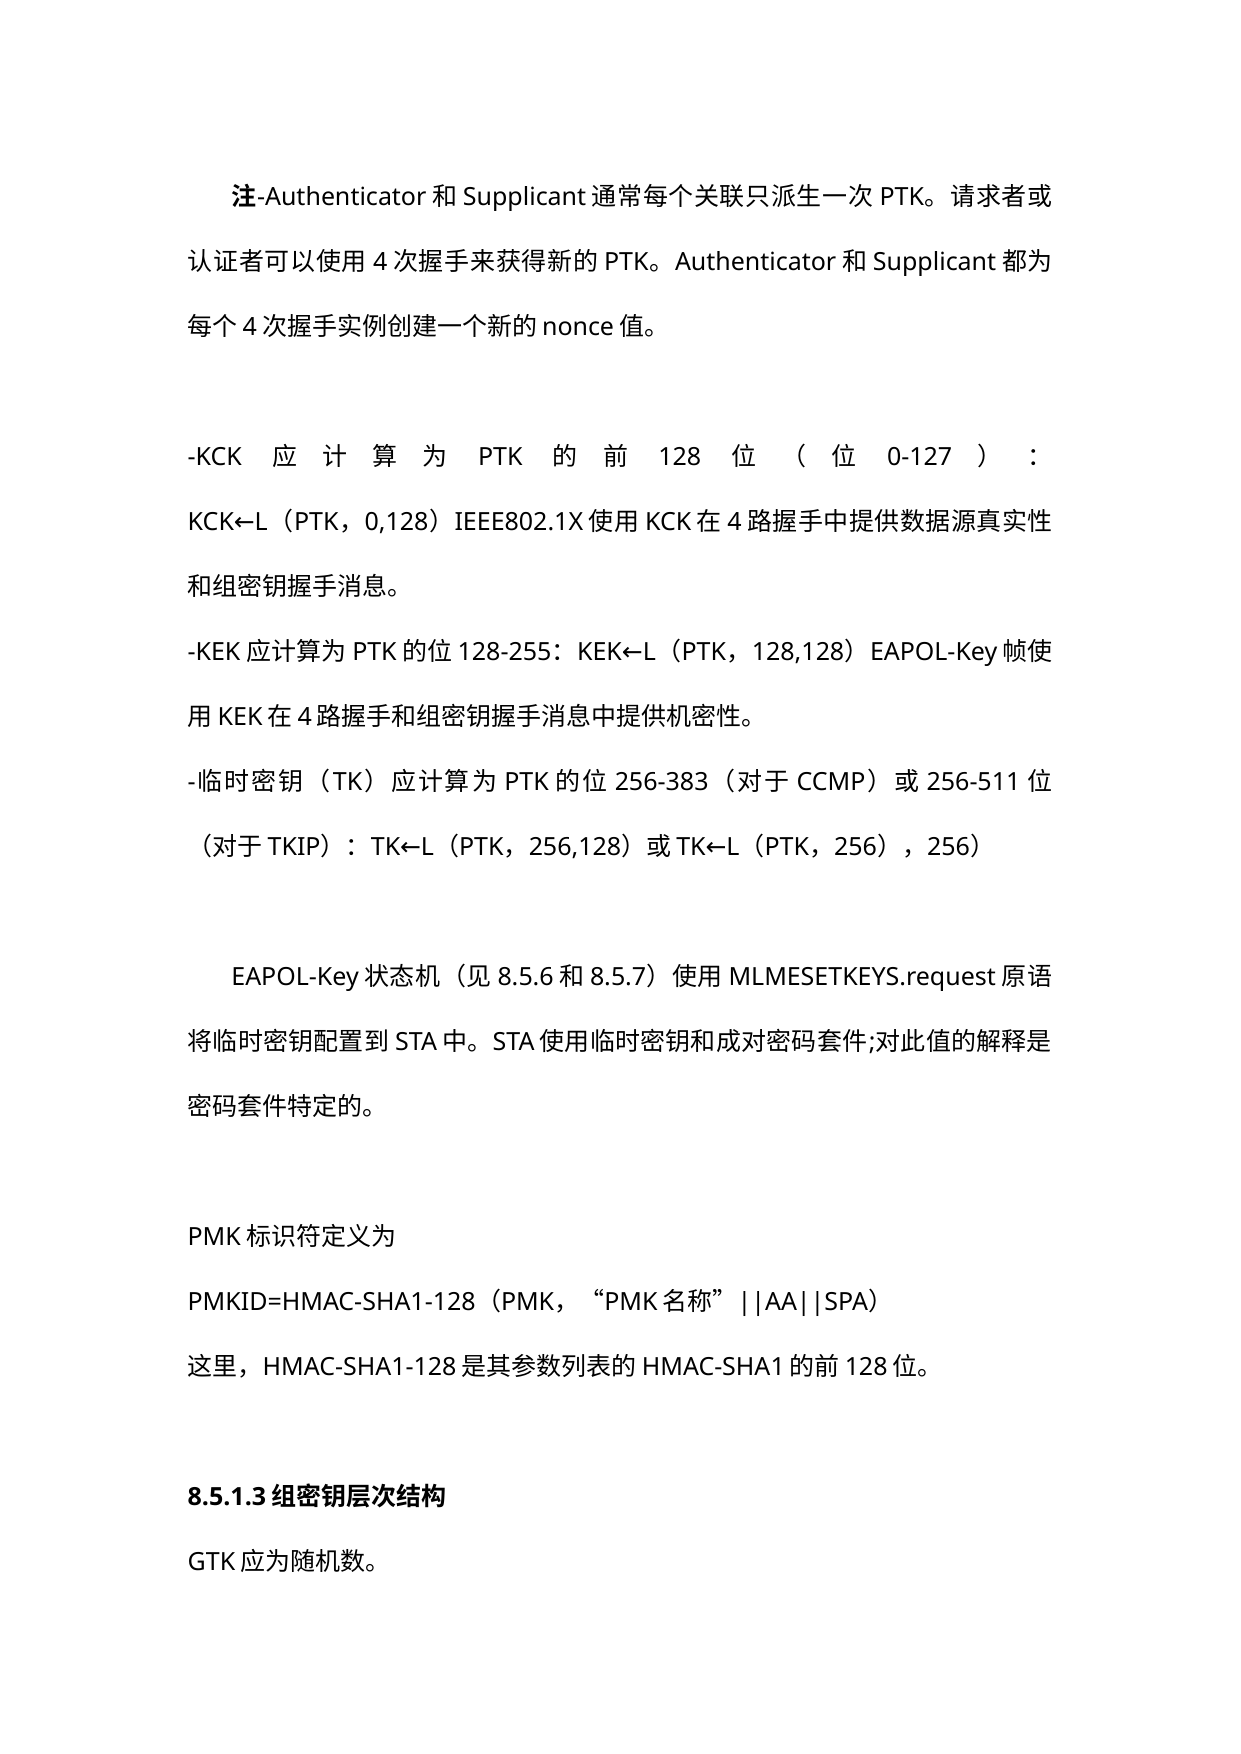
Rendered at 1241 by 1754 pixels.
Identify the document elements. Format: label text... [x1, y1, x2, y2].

text 这里，HMAC-SHA1-128是其参数列表的HMAC-SHA1的前128位。 [187, 1332, 1053, 1397]
text 注-Authenticator和Supplicant通常每个关联只派生一次PTK。请求者或认证者可以使用4次握手来获得新的PTK。Authenticator和Supplicant都为每个4次握手实例创建一个新的nonce值。 [187, 162, 1053, 357]
text PMK标识符定义为 [187, 1202, 1053, 1267]
text -KCK应计算为PTK的前128位（位0-127）：KCK←L（PTK，0,128）IEEE802.1X使用KCK在4路握手中提供数据源真实性和组密钥握手消息。 [187, 422, 1053, 617]
text -KEK应计算为PTK的位128-255：KEK←L（PTK，128,128）EAPOL-Key帧使用KEK在4路握手和组密钥握手消息中提供机密性。 [187, 617, 1053, 747]
text PMKID=HMAC-SHA1-128（PMK，“PMK名称”||AA||SPA） [187, 1267, 1053, 1332]
text GTK应为随机数。 [187, 1527, 1053, 1592]
text EAPOL-Key状态机（见8.5.6和8.5.7）使用MLMESETKEYS.request原语将临时密钥配置到STA中。STA使用临时密钥和成对密码套件;对此值的解释是密码套件特定的。 [187, 942, 1053, 1137]
text -临时密钥（TK）应计算为PTK的位256-383（对于CCMP）或256-511位（对于TKIP）：TK←L（PTK，256,128）或TK←L（PTK，256），256） [187, 747, 1053, 877]
text 8.5.1.3组密钥层次结构 [187, 1462, 1053, 1527]
